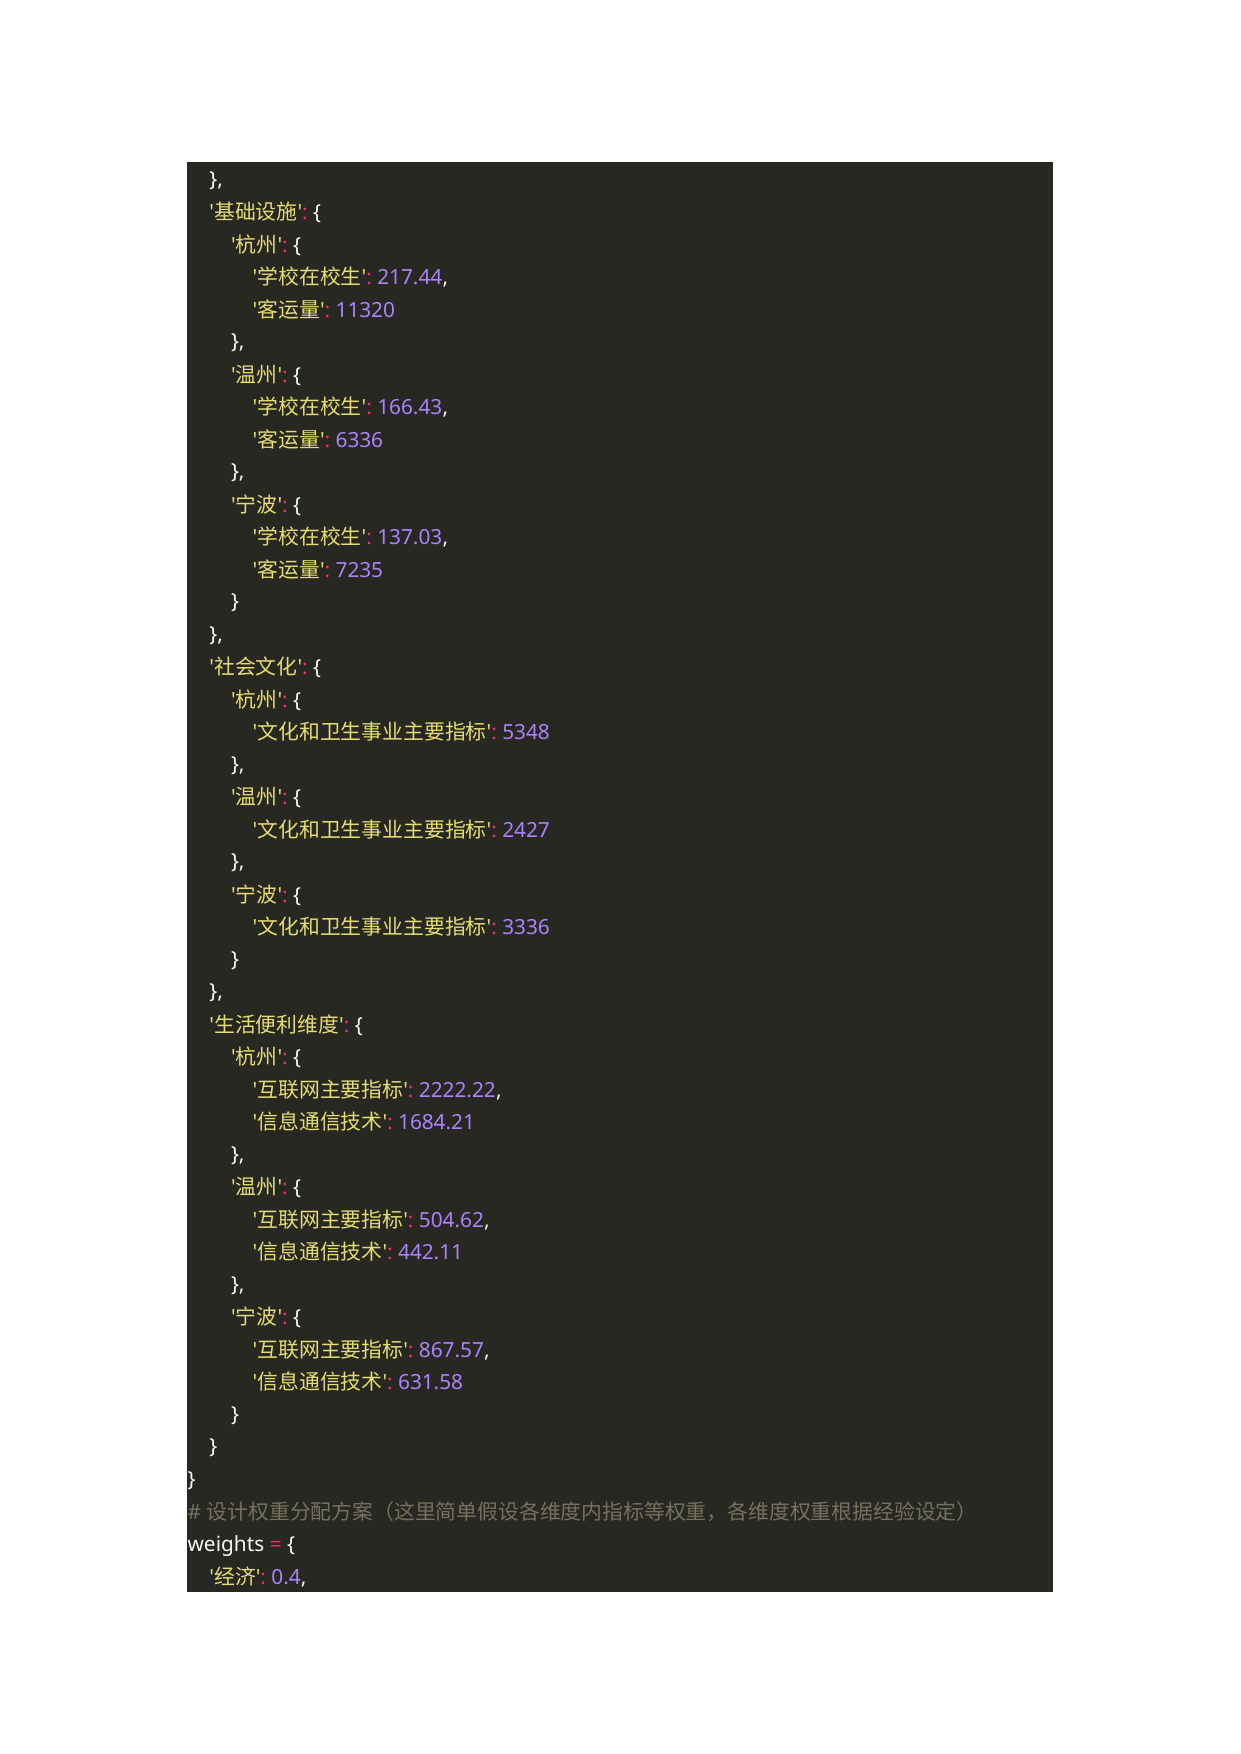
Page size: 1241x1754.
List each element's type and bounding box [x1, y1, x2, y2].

text [187, 162, 1053, 1592]
